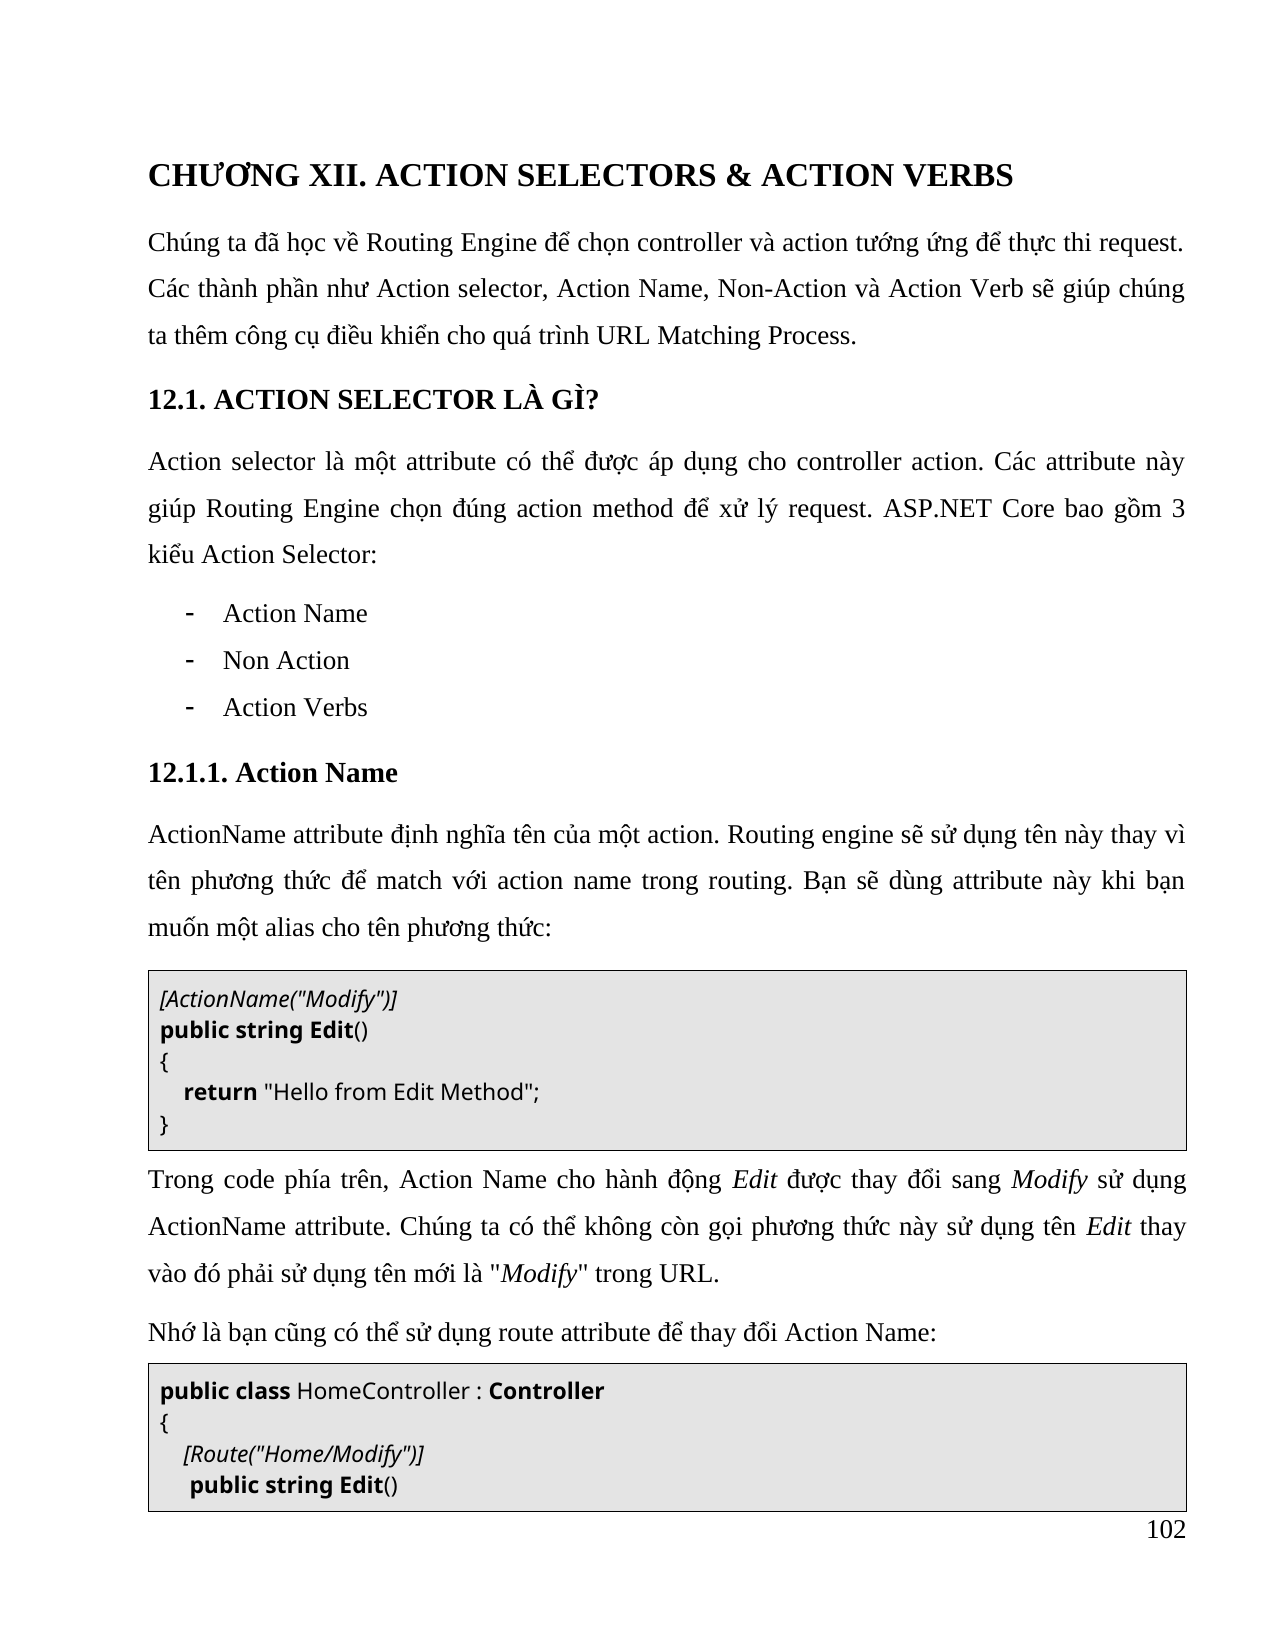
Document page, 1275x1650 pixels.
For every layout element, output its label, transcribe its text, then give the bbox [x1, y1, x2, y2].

list Action Verbs [185, 691, 1186, 723]
subtitle 12.1. Action Selector là gì? [148, 382, 1186, 416]
text Nhớ là bạn cũng có thể sử dụng route attribute để thay đổi Action Name: [148, 1316, 1186, 1347]
text ActionName attribute định nghĩa tên của một action. Routing engine sẽ sử dụng tên này thay vì tên phương thức để match với action name trong routing. Bạn sẽ dùng attribute này khi bạn muốn một alias cho tên phương thức: [148, 818, 1186, 942]
subtitle Chương XII. Action Selectors & Action Verbs [148, 156, 1186, 194]
list Action Name [185, 598, 1186, 629]
subtitle 12.1.1. Action Name [148, 755, 1186, 788]
text Chúng ta đã học về Routing Engine để chọn controller và action tướng ứng để thực thi request. Các thành phần như Action selector, Action Name, Non-Action và Action Verb sẽ giúp chúng ta thêm công cụ điều khiển cho quá trình URL Matching Process. [148, 226, 1186, 350]
table_header [ActionName("Modify")] public string Edit() { return "Hello from Edit Method"; } [149, 971, 1186, 1150]
text Action selector là một attribute có thể được áp dụng cho controller action. Các attribute này giúp Routing Engine chọn đúng action method để xử lý request. ASP.NET Core bao gồm 3 kiểu Action Selector: [148, 445, 1186, 569]
list Non Action [185, 644, 1186, 676]
table_header public class HomeController : Controller { [Route("Home/Modify")] public string Edit() { return "Hello from Edit Method"; } } [149, 1364, 1186, 1511]
text Trong code phía trên, Action Name cho hành động Edit được thay đổi sang Modify sử dụng ActionName attribute. Chúng ta có thể không còn gọi phương thức này sử dụng tên Edit thay vào đó phải sử dụng tên mới là "Modify" trong URL. [148, 1163, 1186, 1288]
